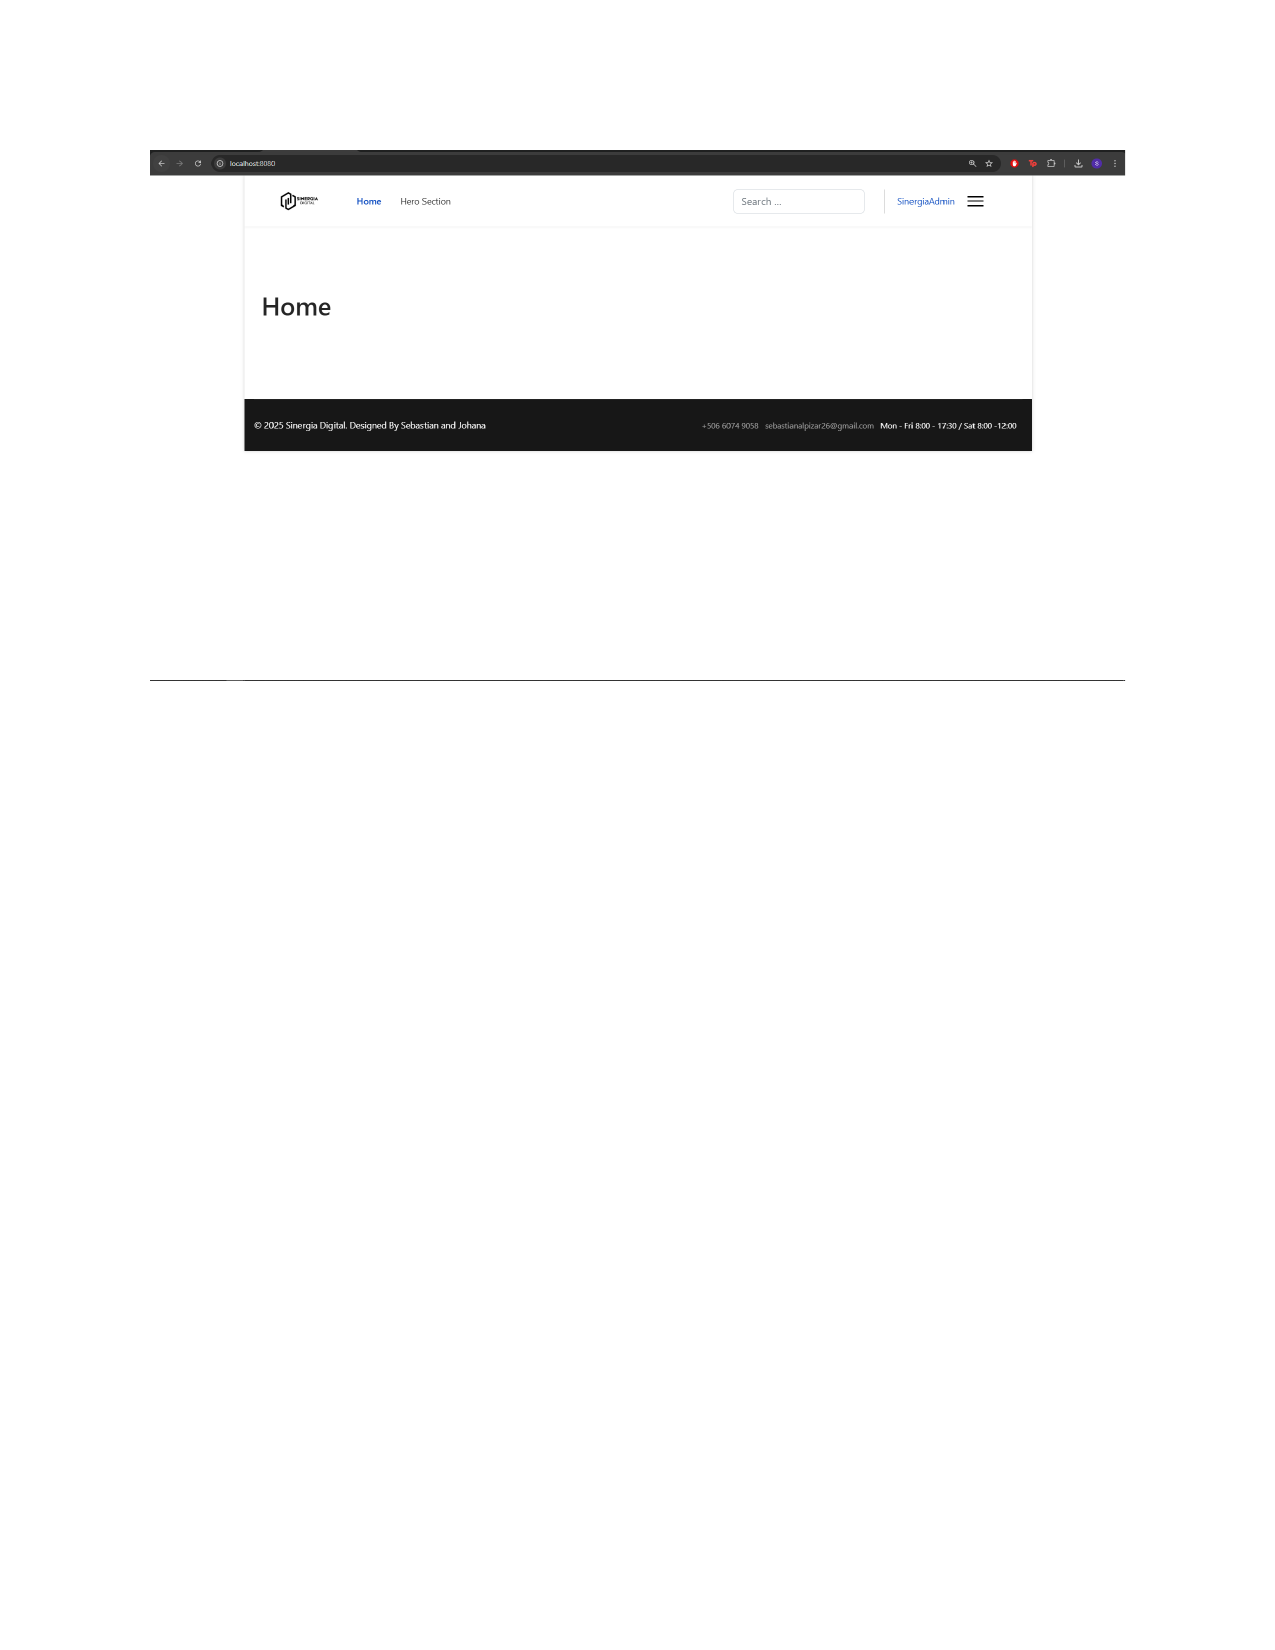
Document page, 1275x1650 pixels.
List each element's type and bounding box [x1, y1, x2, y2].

picture [150, 150, 1125, 681]
